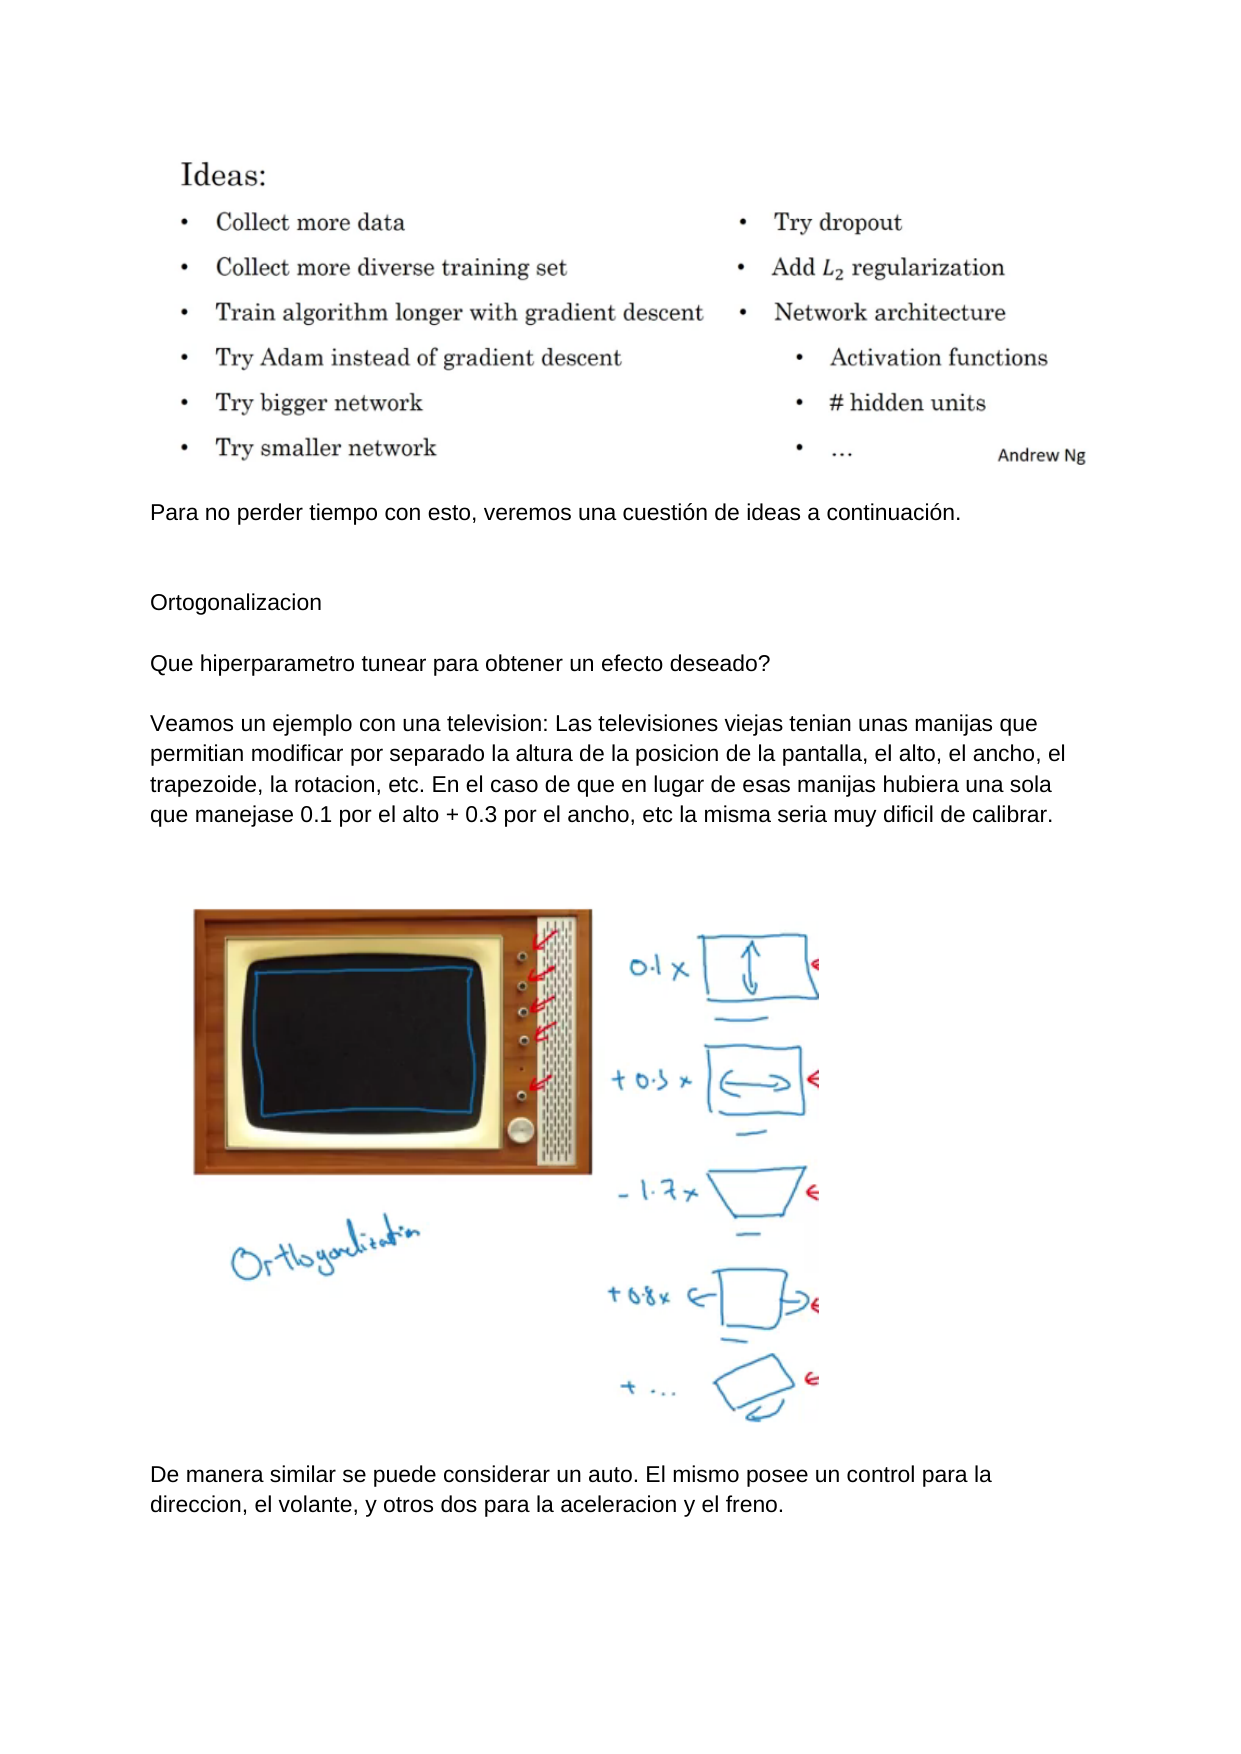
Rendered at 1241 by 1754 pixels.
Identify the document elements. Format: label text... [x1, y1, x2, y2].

text Ortogonalizacion [150, 589, 1090, 616]
text Veamos un ejemplo con una television: Las televisiones viejas tenian unas manijas que permitian modificar por separado la altura de la posicion de la pantalla, el alto, el ancho, el trapezoide, la rotacion, etc. En el caso de que en lugar de esas manijas hubiera una sola que manejase 0.1 por el alto + 0.3 por el ancho, etc la misma seria muy dificil de calibrar. [150, 710, 1090, 827]
picture [150, 150, 1091, 465]
text Para no perder tiempo con esto, veremos una cuestión de ideas a continuación. [150, 499, 1090, 525]
picture [150, 861, 819, 1427]
text Que hiperparametro tunear para obtener un efecto deseado? [150, 650, 1090, 676]
text De manera similar se puede considerar un auto. El mismo posee un control para la direccion, el volante, y otros dos para la aceleracion y el freno. [150, 1461, 1090, 1517]
